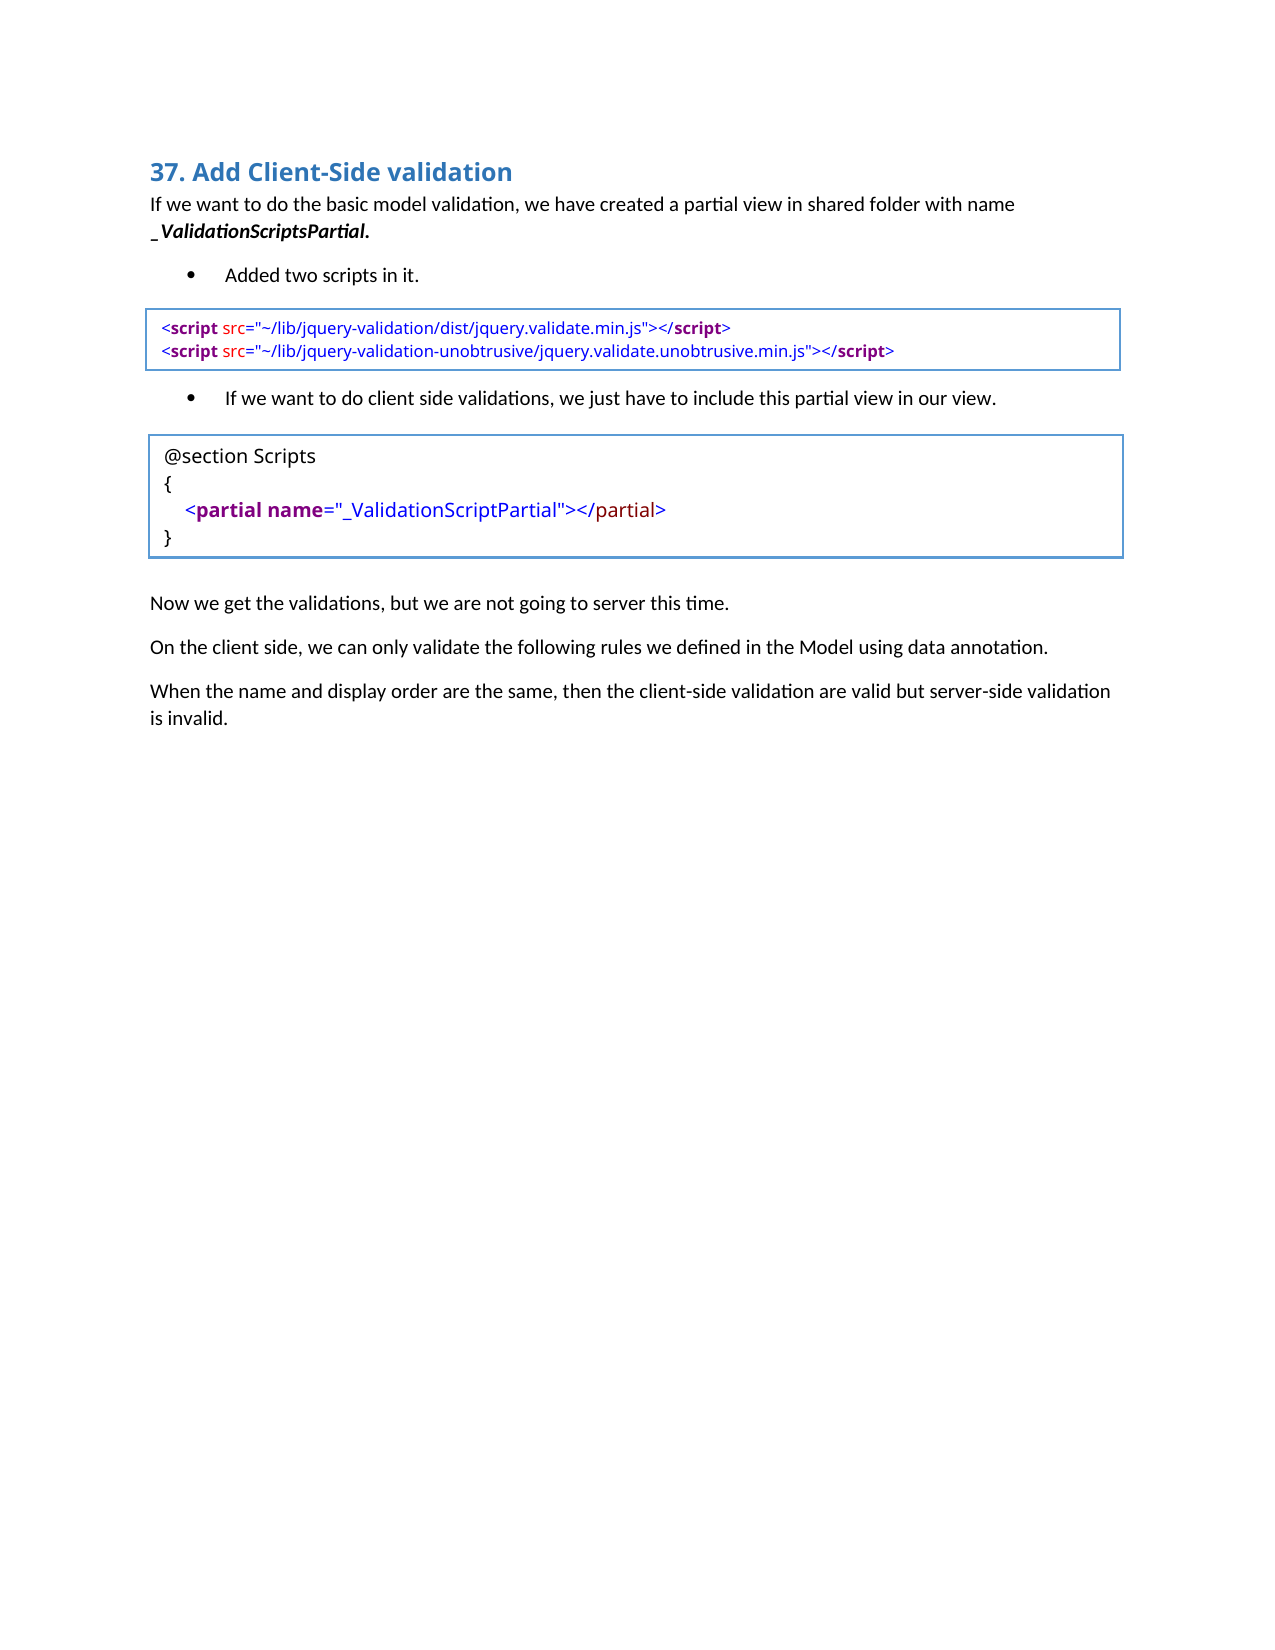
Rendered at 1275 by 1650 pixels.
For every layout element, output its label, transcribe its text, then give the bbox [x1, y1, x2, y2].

text On the client side, we can only validate the following rules we defined in the Model using data annotation. [150, 634, 1125, 659]
list If we want to do client side validations, we just have to include this partial view in our view. [187, 290, 1125, 411]
text When the name and display order are the same, then the client-side validation are valid but server-side validation is invalid. [150, 678, 1125, 731]
subtitle 37. Add Client-Side validation [150, 154, 1125, 188]
list Added two scripts in it. [187, 262, 1125, 288]
text If we want to do the basic model validation, we have created a partial view in shared folder with name _ValidationScriptsPartial. [150, 191, 1125, 244]
text Now we get the validations, but we are not going to server this time. [150, 429, 1125, 615]
